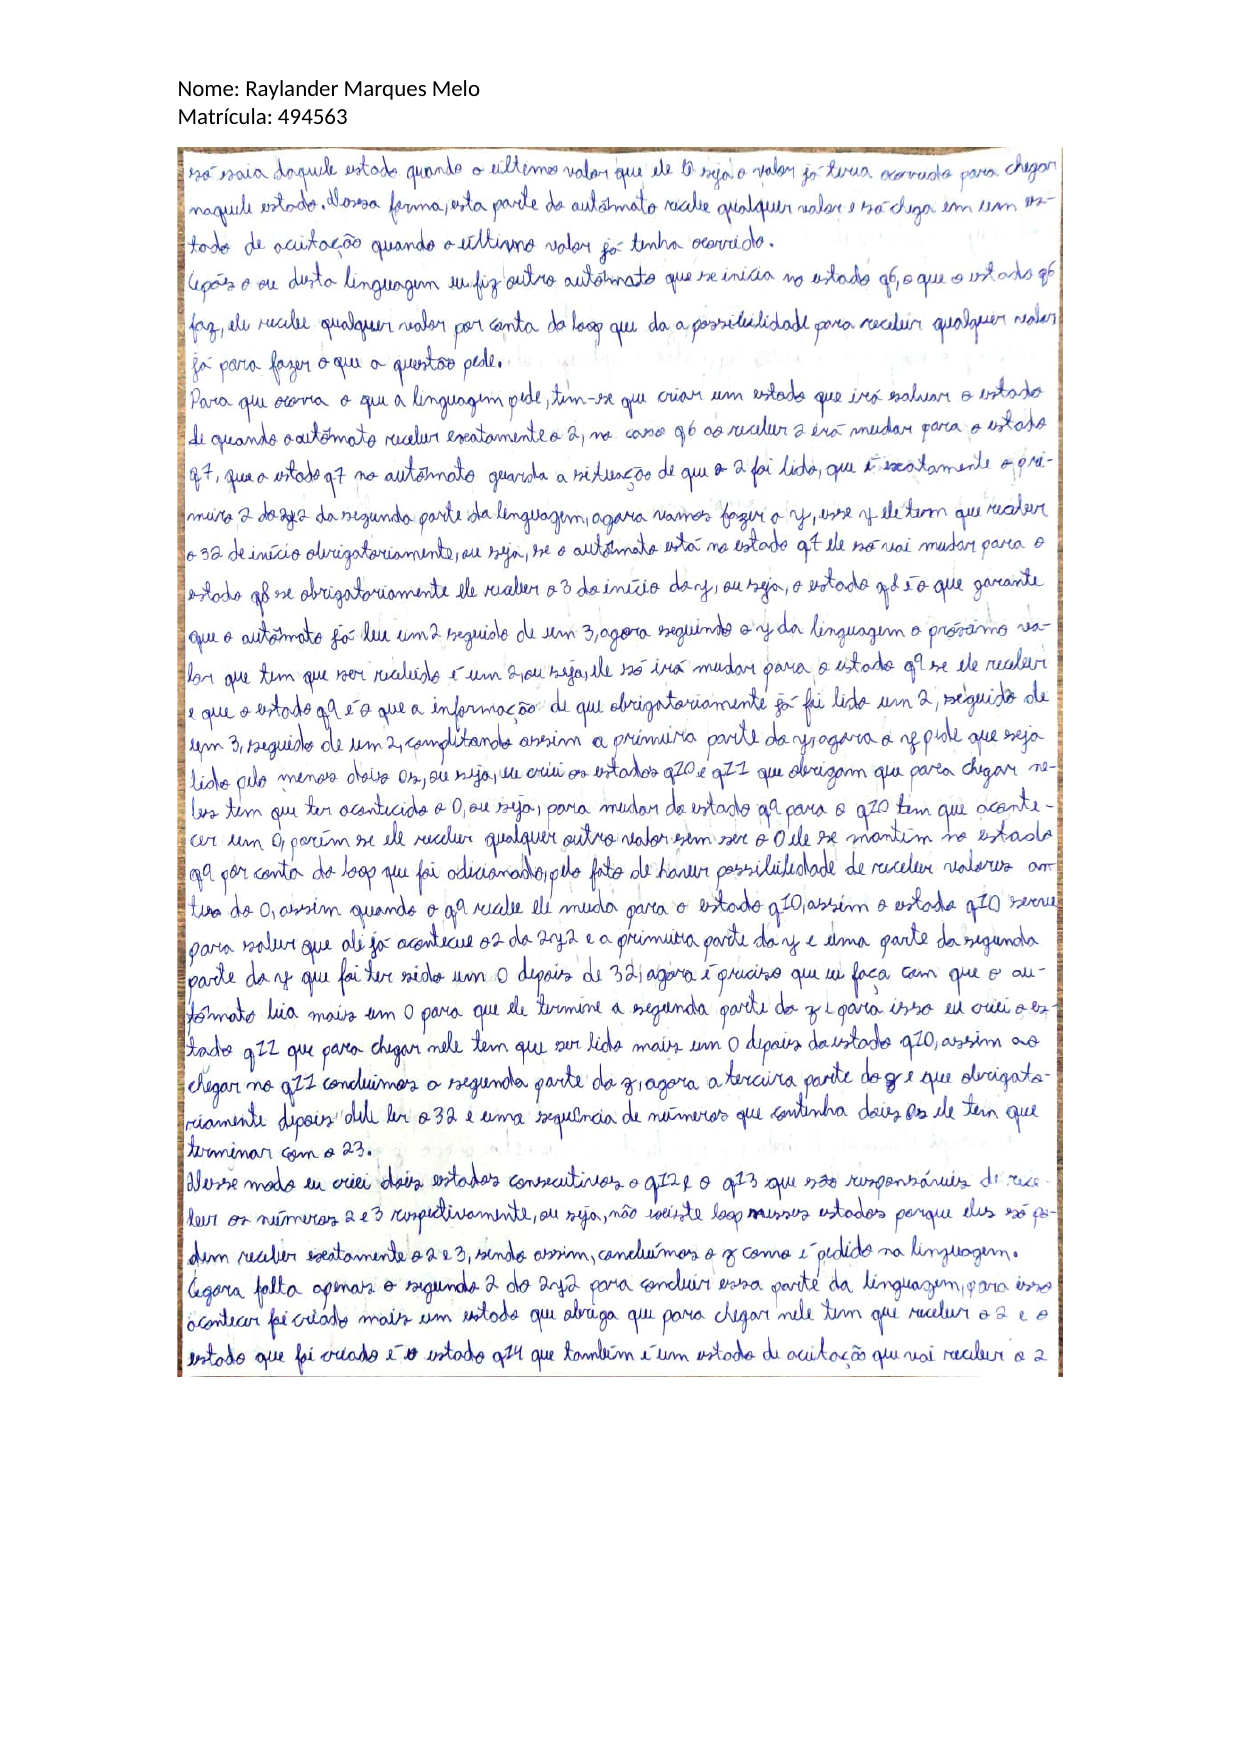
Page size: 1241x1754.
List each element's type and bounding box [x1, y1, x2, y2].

picture [177, 147, 1063, 1377]
